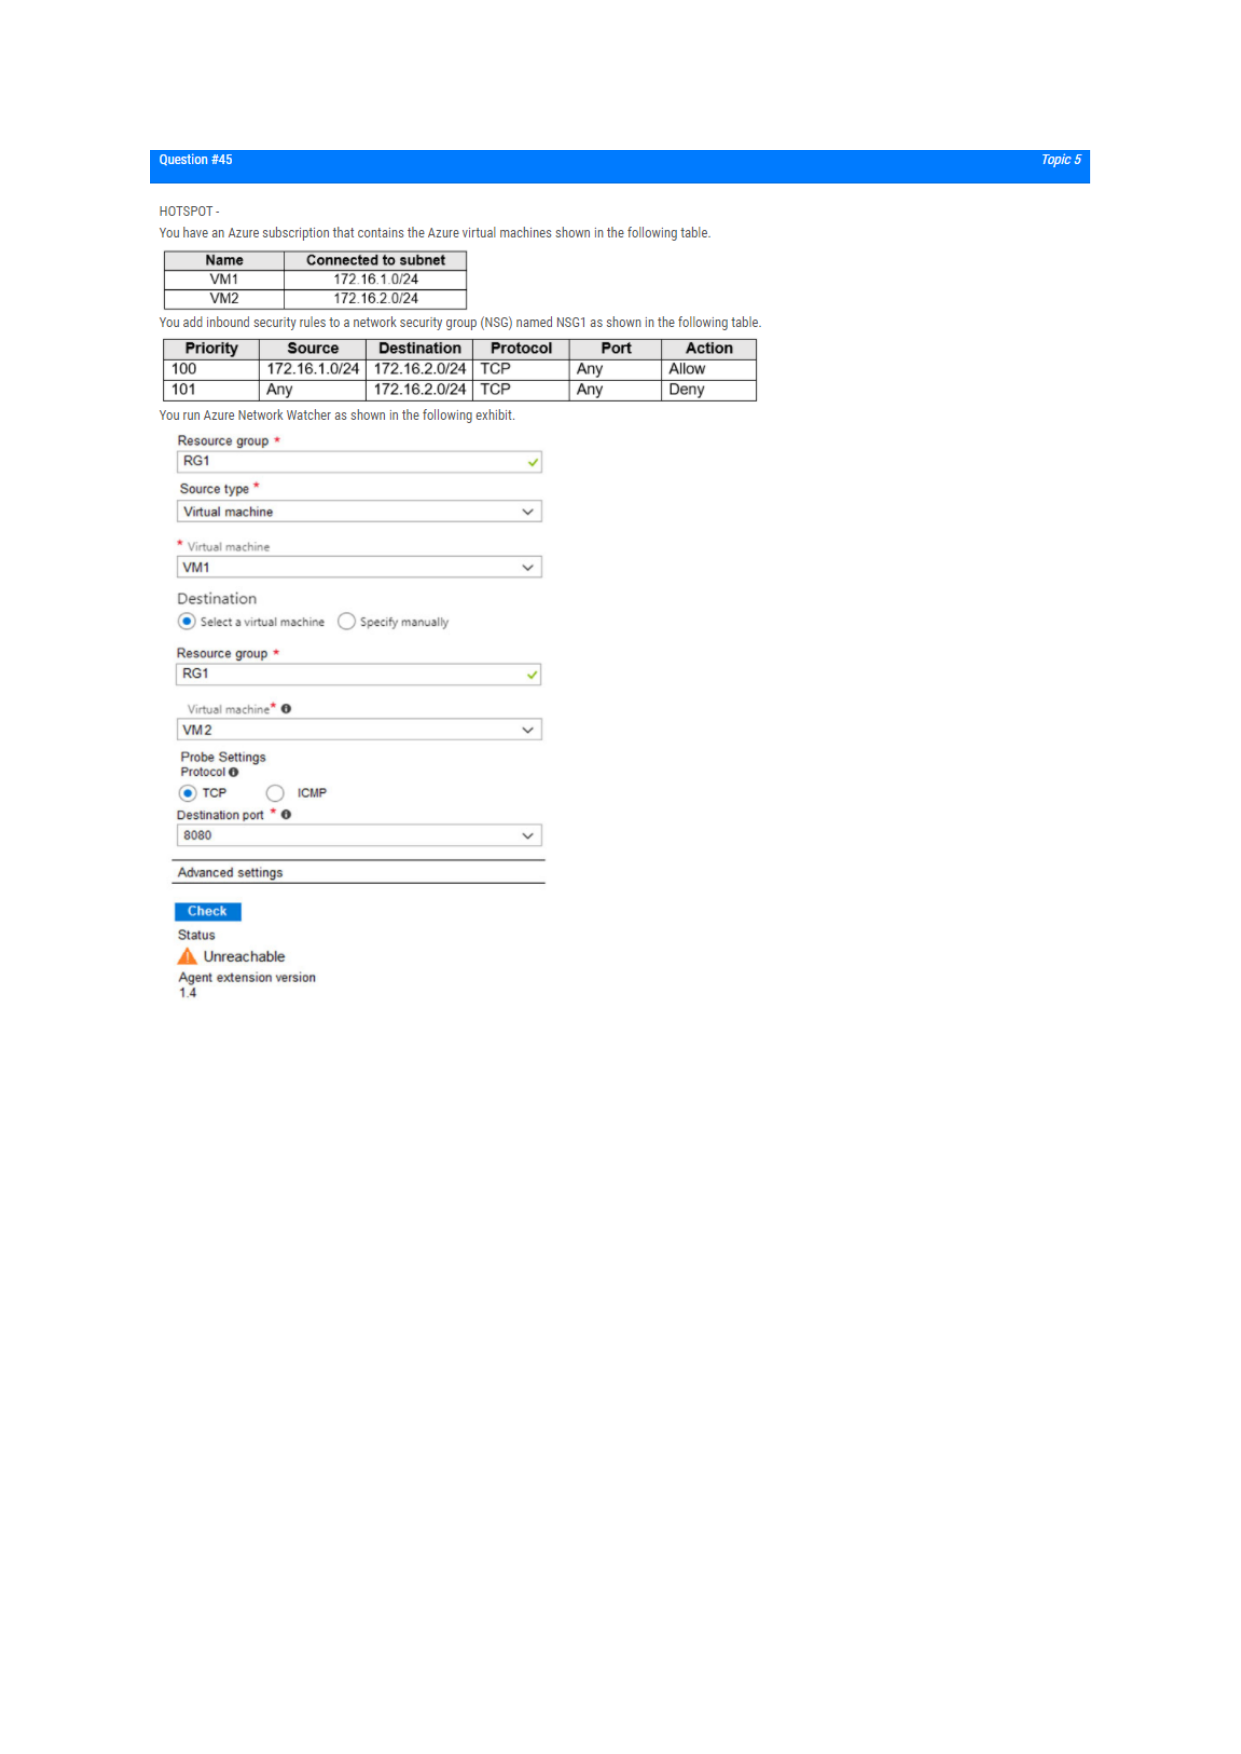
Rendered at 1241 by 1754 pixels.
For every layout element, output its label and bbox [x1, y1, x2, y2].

picture [150, 150, 1091, 1007]
